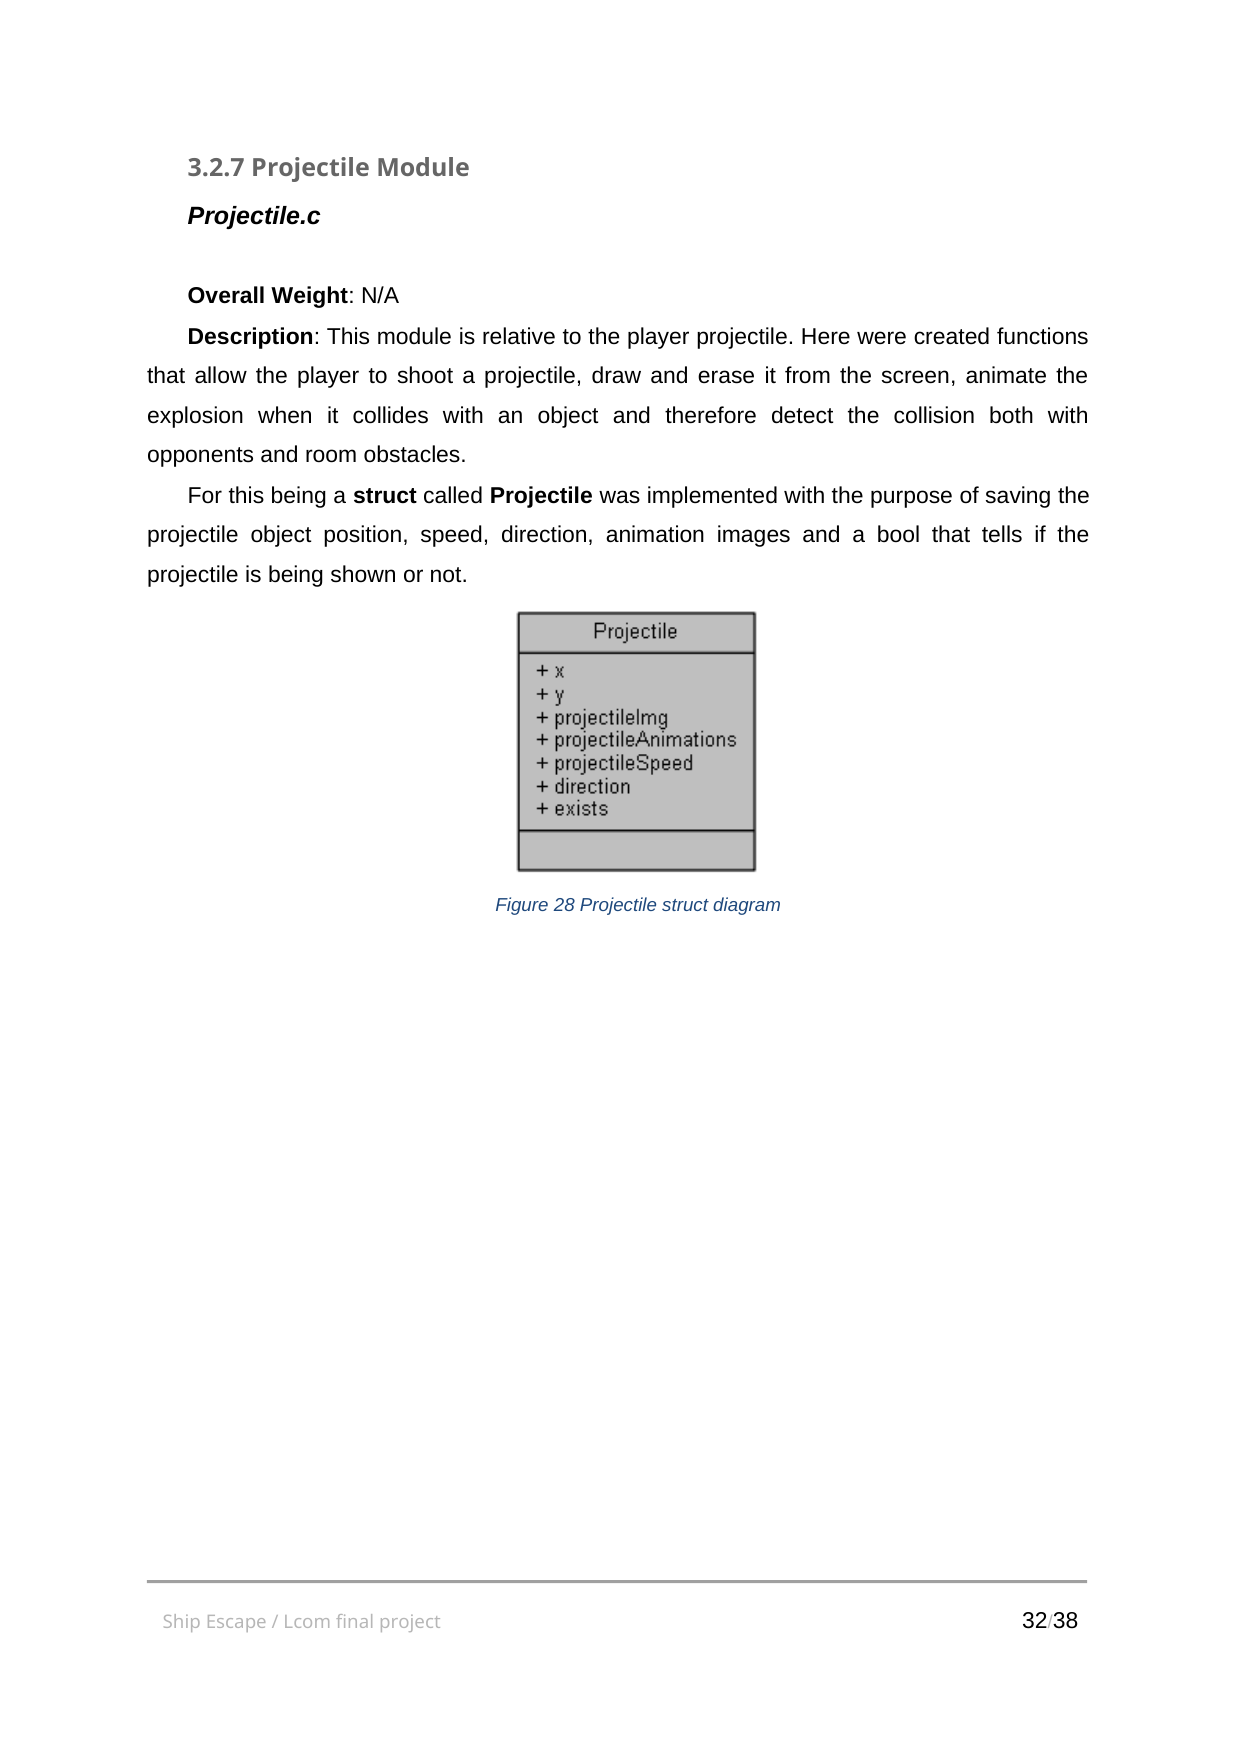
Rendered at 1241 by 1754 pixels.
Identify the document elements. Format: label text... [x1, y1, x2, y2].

text Overall Weight: N/A [147, 282, 1090, 308]
text Projectile.c [147, 201, 1090, 230]
text Description: This module is relative to the player projectile. Here were created functions that allow the player to shoot a projectile, draw and erase it from the screen, animate the explosion when it collides with an object and therefore detect the collision both with opponents and room obstacles. [147, 323, 1090, 467]
subtitle 3.2.7 Projectile Module [147, 150, 1090, 184]
text For this being a struct called Projectile was implemented with the purpose of saving the projectile object position, speed, direction, animation images and a bool that tells if the projectile is being shown or not. [147, 482, 1090, 587]
picture [509, 601, 769, 880]
